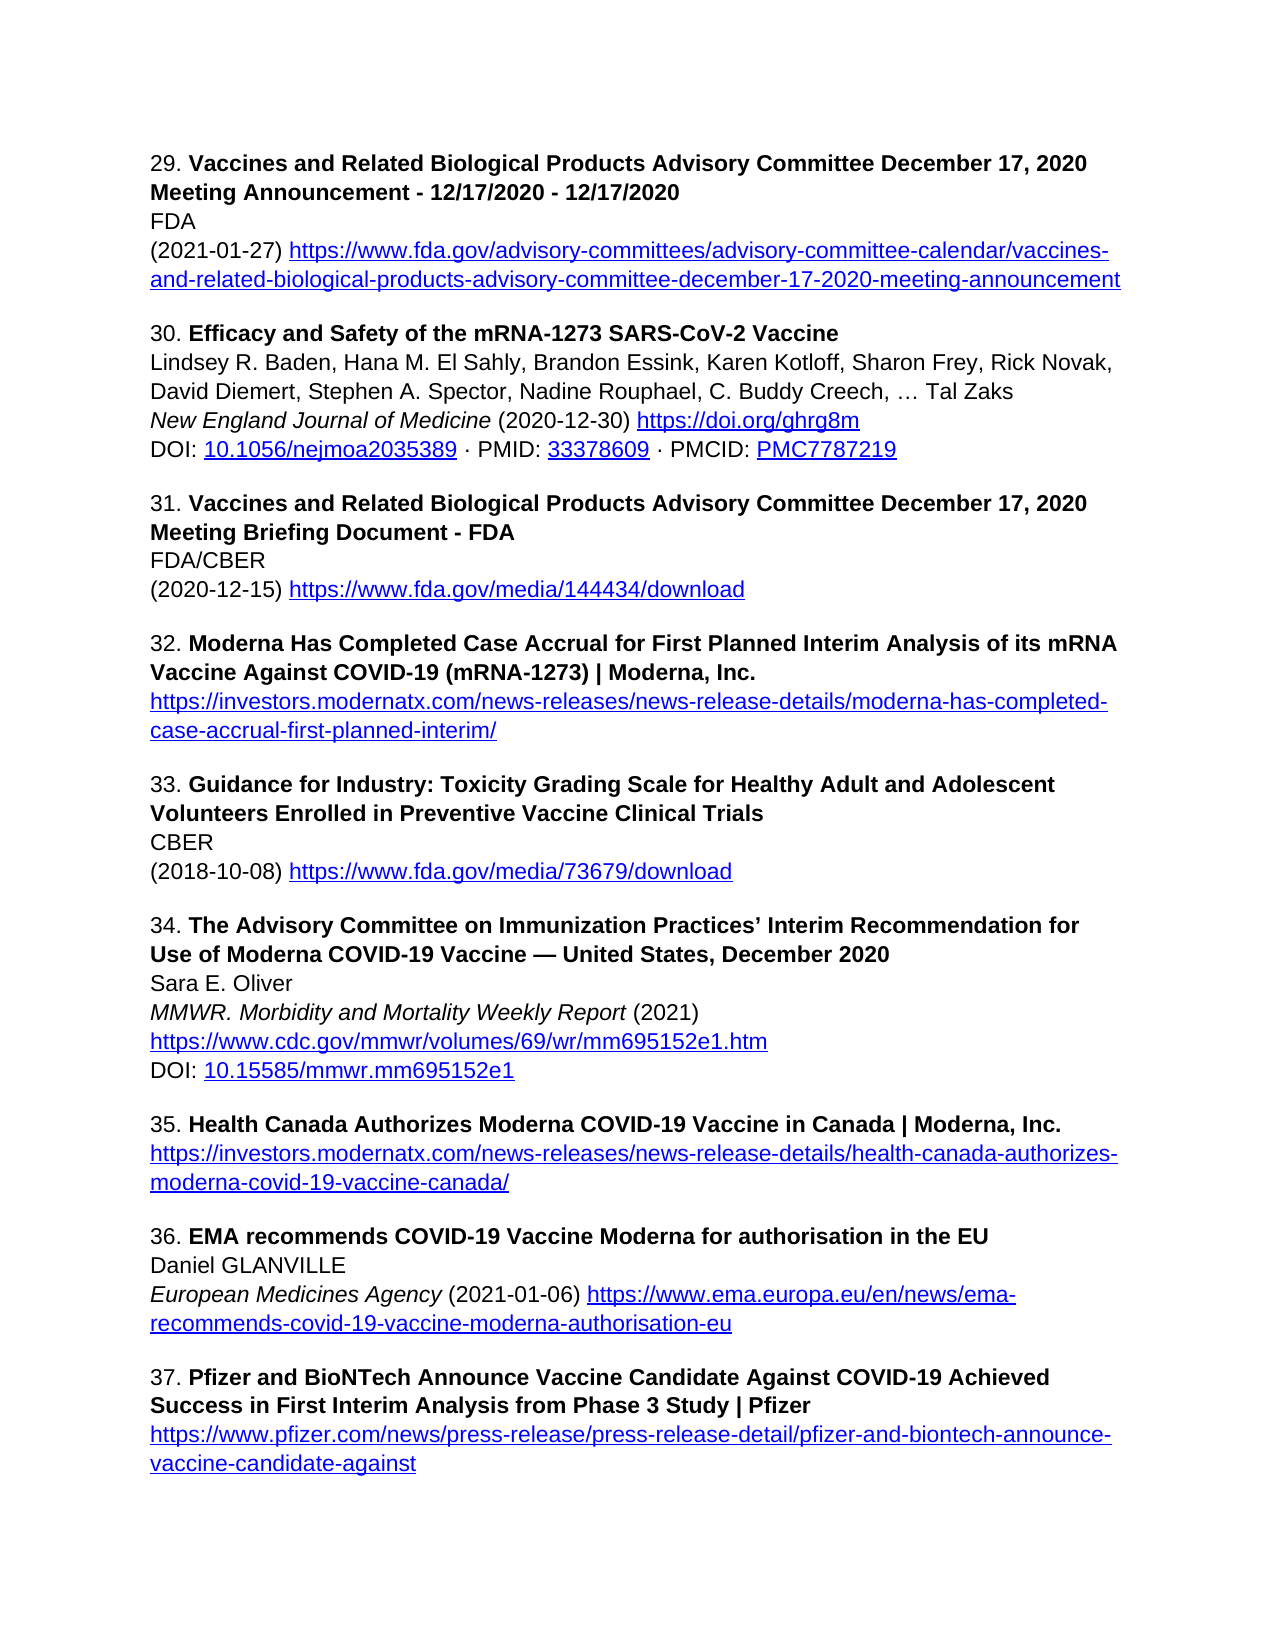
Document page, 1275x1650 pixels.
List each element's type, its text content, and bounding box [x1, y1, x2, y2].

text 35. Health Canada Authorizes Moderna COVID-19 Vaccine in Canada | Moderna, Inc. https://investors.modernatx.com/news-releases/news-release-details/health-canada-authorizes-moderna-covid-19-vaccine-canada/ [150, 1111, 1125, 1195]
text 29. Vaccines and Related Biological Products Advisory Committee December 17, 2020 Meeting Announcement - 12/17/2020 - 12/17/2020 FDA (2021-01-27) https://www.fda.gov/advisory-committees/advisory-committee-calendar/vaccines-and-related-biological-products-advisory-committee-december-17-2020-meeting-announcement [150, 150, 1125, 292]
text 34. The Advisory Committee on Immunization Practices’ Interim Recommendation for Use of Moderna COVID-19 Vaccine — United States, December 2020 Sara E. Oliver MMWR. Morbidity and Mortality Weekly Report (2021) https://www.cdc.gov/mmwr/volumes/69/wr/mm695152e1.htm DOI: 10.15585/mmwr.mm695152e1 [150, 912, 1125, 1083]
text 36. EMA recommends COVID-19 Vaccine Moderna for authorisation in the EU Daniel GLANVILLE European Medicines Agency (2021-01-06) https://www.ema.europa.eu/en/news/ema-recommends-covid-19-vaccine-moderna-authorisation-eu [150, 1223, 1125, 1336]
text 33. Guidance for Industry: Toxicity Grading Scale for Healthy Adult and Adolescent Volunteers Enrolled in Preventive Vaccine Clinical Trials CBER (2018-10-08) https://www.fda.gov/media/73679/download [150, 771, 1125, 884]
text 32. Moderna Has Completed Case Accrual for First Planned Interim Analysis of its mRNA Vaccine Against COVID-19 (mRNA-1273) | Moderna, Inc. https://investors.modernatx.com/news-releases/news-release-details/moderna-has-completed-case-accrual-first-planned-interim/ [150, 630, 1125, 744]
text 37. Pfizer and BioNTech Announce Vaccine Candidate Against COVID-19 Achieved Success in First Interim Analysis from Phase 3 Study | Pfizer https://www.pfizer.com/news/press-release/press-release-detail/pfizer-and-biontech-announce-vaccine-candidate-against [150, 1363, 1125, 1477]
text 31. Vaccines and Related Biological Products Advisory Committee December 17, 2020 Meeting Briefing Document - FDA FDA/CBER (2020-12-15) https://www.fda.gov/media/144434/download [150, 489, 1125, 603]
text 30. Efficacy and Safety of the mRNA-1273 SARS-CoV-2 Vaccine Lindsey R. Baden, Hana M. El Sahly, Brandon Essink, Karen Kotloff, Sharon Frey, Rick Novak, David Diemert, Stephen A. Spector, Nadine Rouphael, C. Buddy Creech, … Tal Zaks New England Journal of Medicine (2020-12-30) https://doi.org/ghrg8m DOI: 10.1056/nejmoa2035389 · PMID: 33378609 · PMCID: PMC7787219 [150, 320, 1125, 462]
